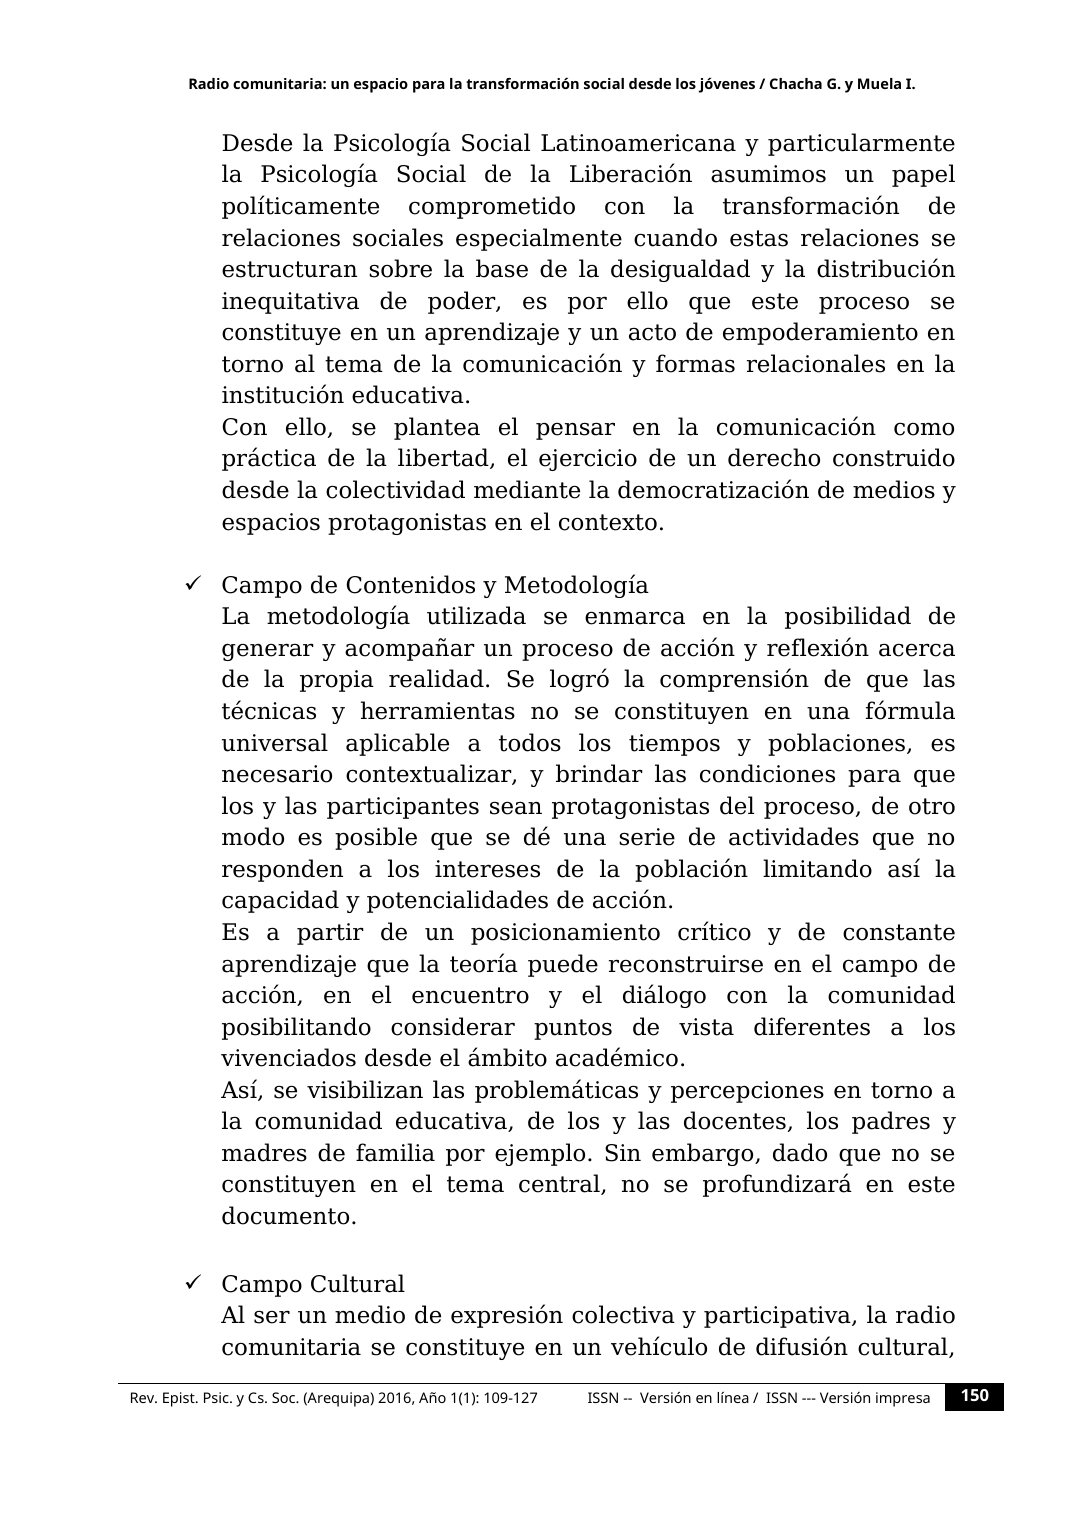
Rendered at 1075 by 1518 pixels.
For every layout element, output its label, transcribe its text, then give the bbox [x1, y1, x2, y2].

text Con ello, se plantea el pensar en la comunicación como práctica de la libertad, el ejercicio de un derecho construido desde la colectividad mediante la democratización de medios y espacios protagonistas en el contexto. [221, 413, 957, 535]
text Así, se visibilizan las problemáticas y percepciones en torno a la comunidad educativa, de los y las docentes, los padres y madres de familia por ejemplo. Sin embargo, dado que no se constituyen en el tema central, no se profundizará en este documento. [221, 1076, 957, 1229]
text Es a partir de un posicionamiento crítico y de constante aprendizaje que la teoría puede reconstruirse en el campo de acción, en el encuentro y el diálogo con la comunidad posibilitando considerar puntos de vista diferentes a los vivenciados desde el ámbito académico. [221, 918, 957, 1071]
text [221, 1301, 957, 1360]
text La metodología utilizada se enmarca en la posibilidad de generar y acompañar un proceso de acción y reflexión acerca de la propia realidad. Se logró la comprensión de que las técnicas y herramientas no se constituyen en una fórmula universal aplicable a todos los tiempos y poblaciones, es necesario contextualizar, y brindar las condiciones para que los y las participantes sean protagonistas del proceso, de otro modo es posible que se dé una serie de actividades que no responden a los intereses de la población limitando así la capacidad y potencialidades de acción. [221, 602, 957, 914]
list Campo Cultural [184, 1269, 957, 1297]
list Campo de Contenidos y Metodología [184, 570, 957, 598]
text Desde la Psicología Social Latinoamericana y particularmente la Psicología Social de la Liberación asumimos un papel políticamente comprometido con la transformación de relaciones sociales especialmente cuando estas relaciones se estructuran sobre la base de la desigualdad y la distribución inequitativa de poder, es por ello que este proceso se constituye en un aprendizaje y un acto de empoderamiento en torno al tema de la comunicación y formas relacionales en la institución educativa. [221, 128, 957, 408]
